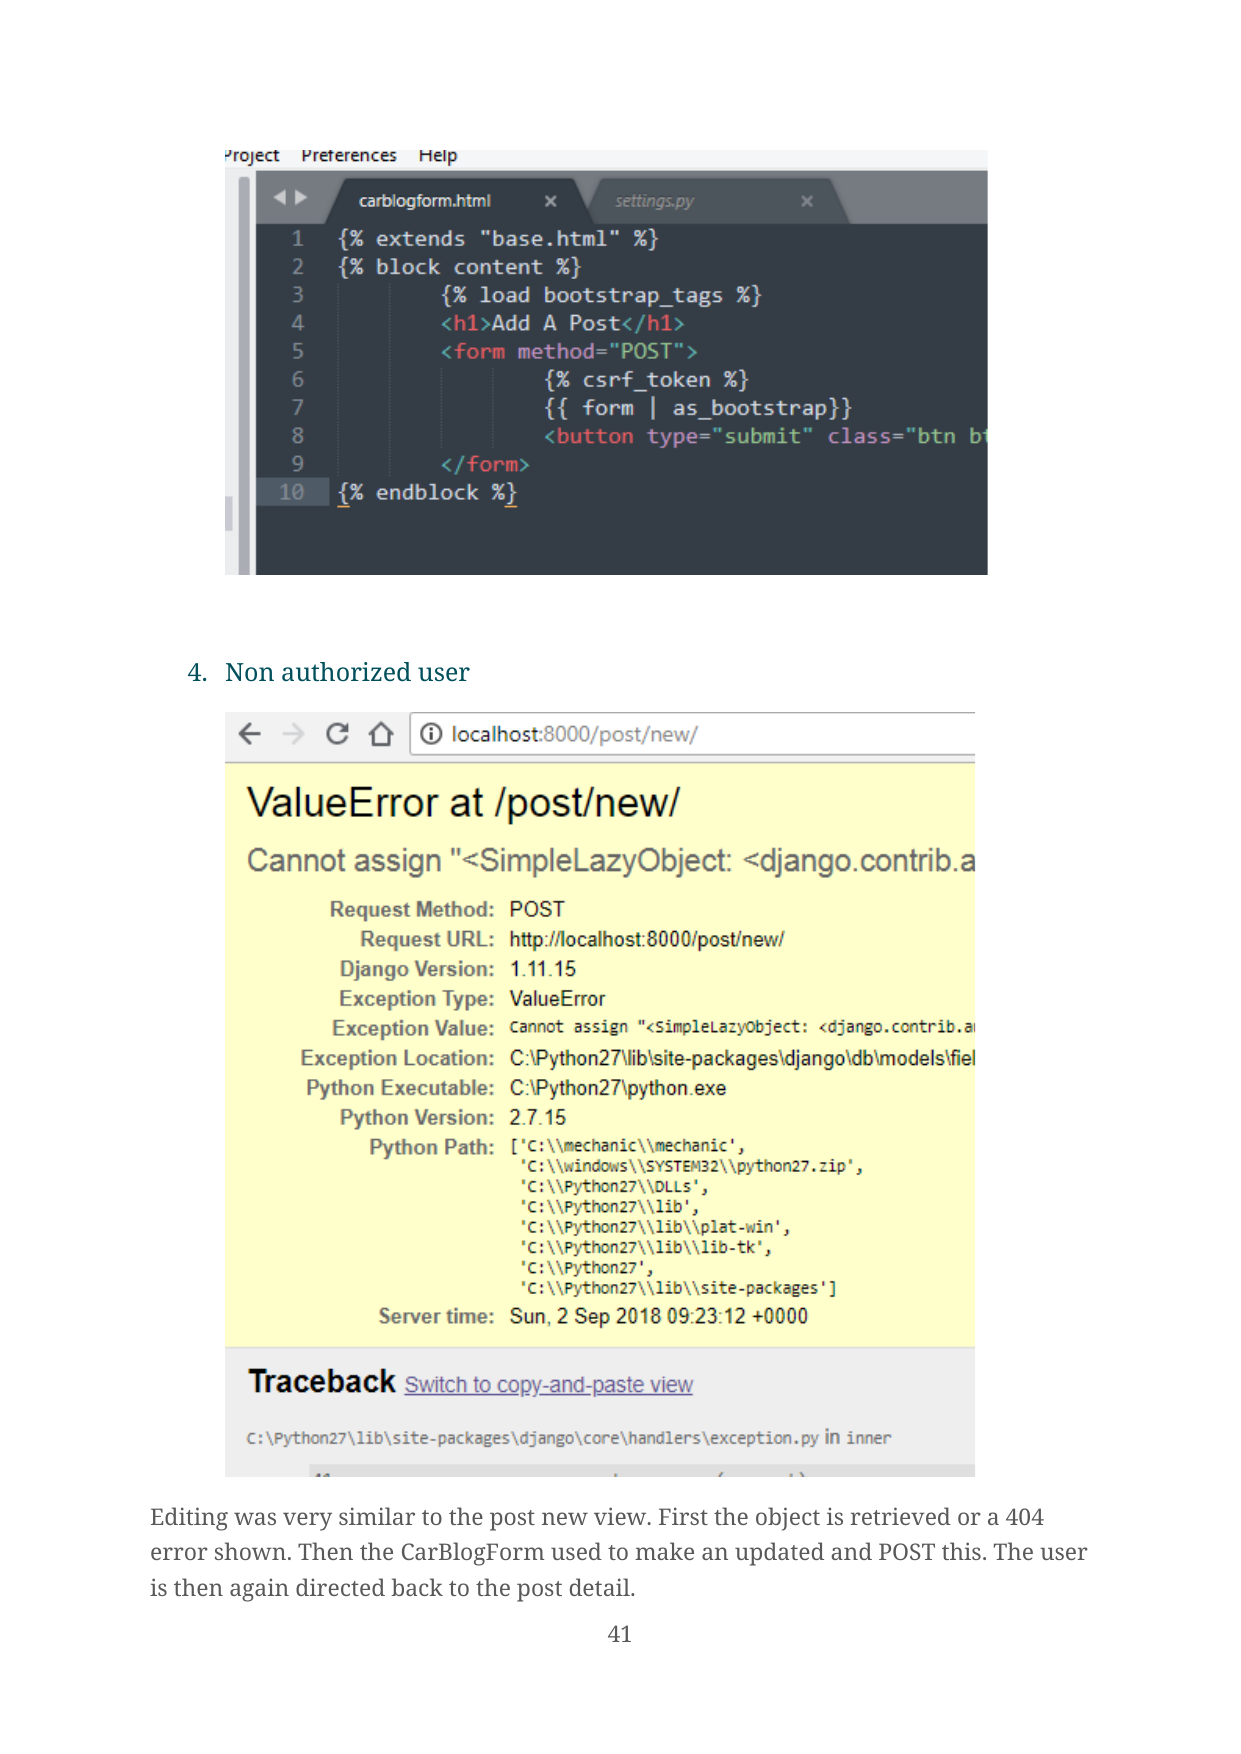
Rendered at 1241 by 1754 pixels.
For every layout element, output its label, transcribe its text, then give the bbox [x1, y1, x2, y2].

list Non authorized user [187, 654, 1090, 688]
picture [225, 150, 988, 575]
picture [225, 712, 976, 1477]
text Editing was very similar to the post new view. First the object is retrieved or a 404 error shown. Then the CarBlogForm used to make an updated and POST this. The user is then again directed back to the post detail. [150, 1500, 1090, 1603]
